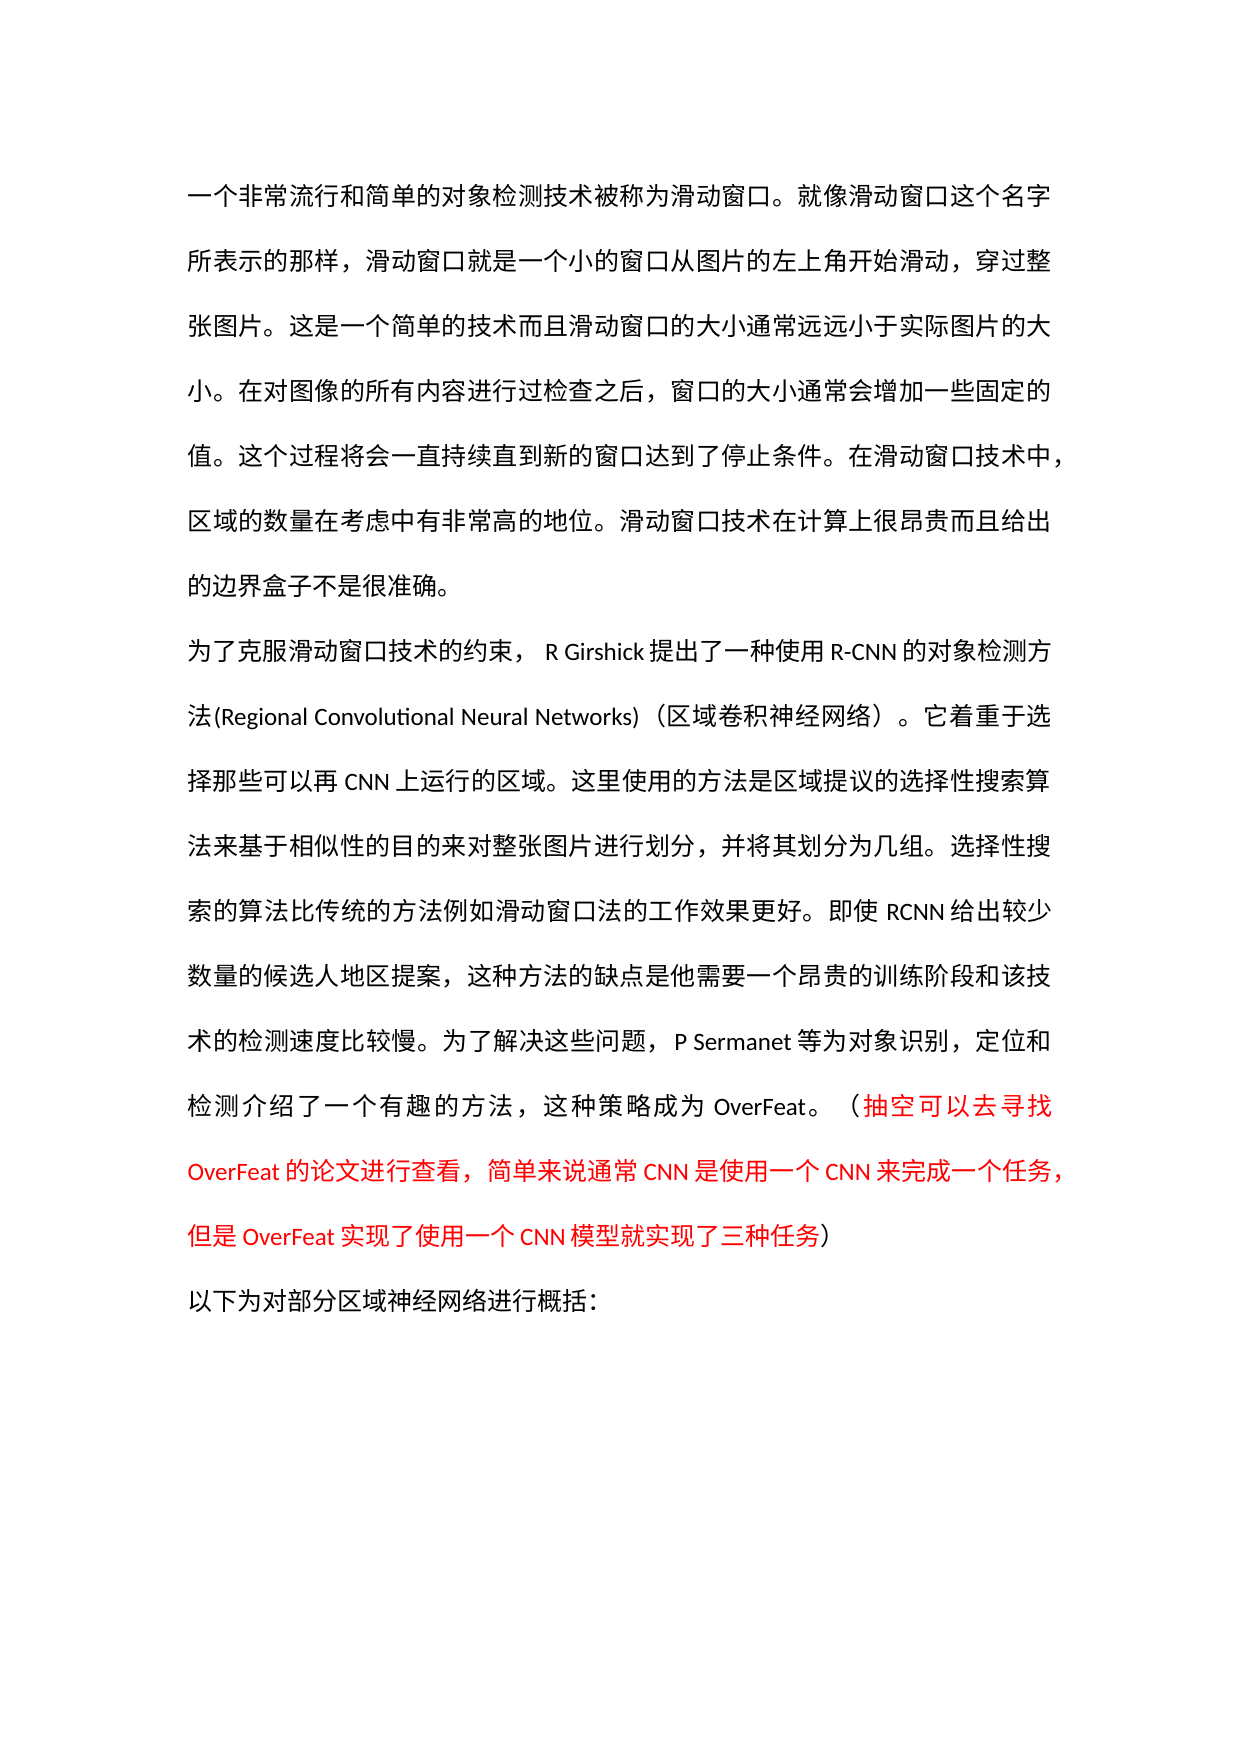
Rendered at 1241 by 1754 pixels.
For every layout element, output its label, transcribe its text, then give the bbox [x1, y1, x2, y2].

text 以下为对部分区域神经网络进行概括： [187, 1267, 1053, 1332]
text 为了克服滑动窗口技术的约束， R Girshick提出了一种使用R-CNN的对象检测方法(Regional Convolutional Neural Networks)（区域卷积神经网络）。它着重于选择那些可以再CNN上运行的区域。这里使用的方法是区域提议的选择性搜索算法来基于相似性的目的来对整张图片进行划分，并将其划分为几组。选择性搜索的算法比传统的方法例如滑动窗口法的工作效果更好。即使RCNN给出较少数量的候选人地区提案，这种方法的缺点是他需要一个昂贵的训练阶段和该技术的检测速度比较慢。为了解决这些问题，P Sermanet等为对象识别，定位和检测介绍了一个有趣的方法，这种策略成为OverFeat。（抽空可以去寻找OverFeat的论文进行查看，简单来说通常CNN是使用一个CNN来完成一个任务，但是OverFeat实现了使用一个CNN模型就实现了三种任务） [187, 617, 1053, 1267]
text 一个非常流行和简单的对象检测技术被称为滑动窗口。就像滑动窗口这个名字所表示的那样，滑动窗口就是一个小的窗口从图片的左上角开始滑动，穿过整张图片。这是一个简单的技术而且滑动窗口的大小通常远远小于实际图片的大小。在对图像的所有内容进行过检查之后，窗口的大小通常会增加一些固定的值。这个过程将会一直持续直到新的窗口达到了停止条件。在滑动窗口技术中，区域的数量在考虑中有非常高的地位。滑动窗口技术在计算上很昂贵而且给出的边界盒子不是很准确。 [187, 162, 1053, 617]
